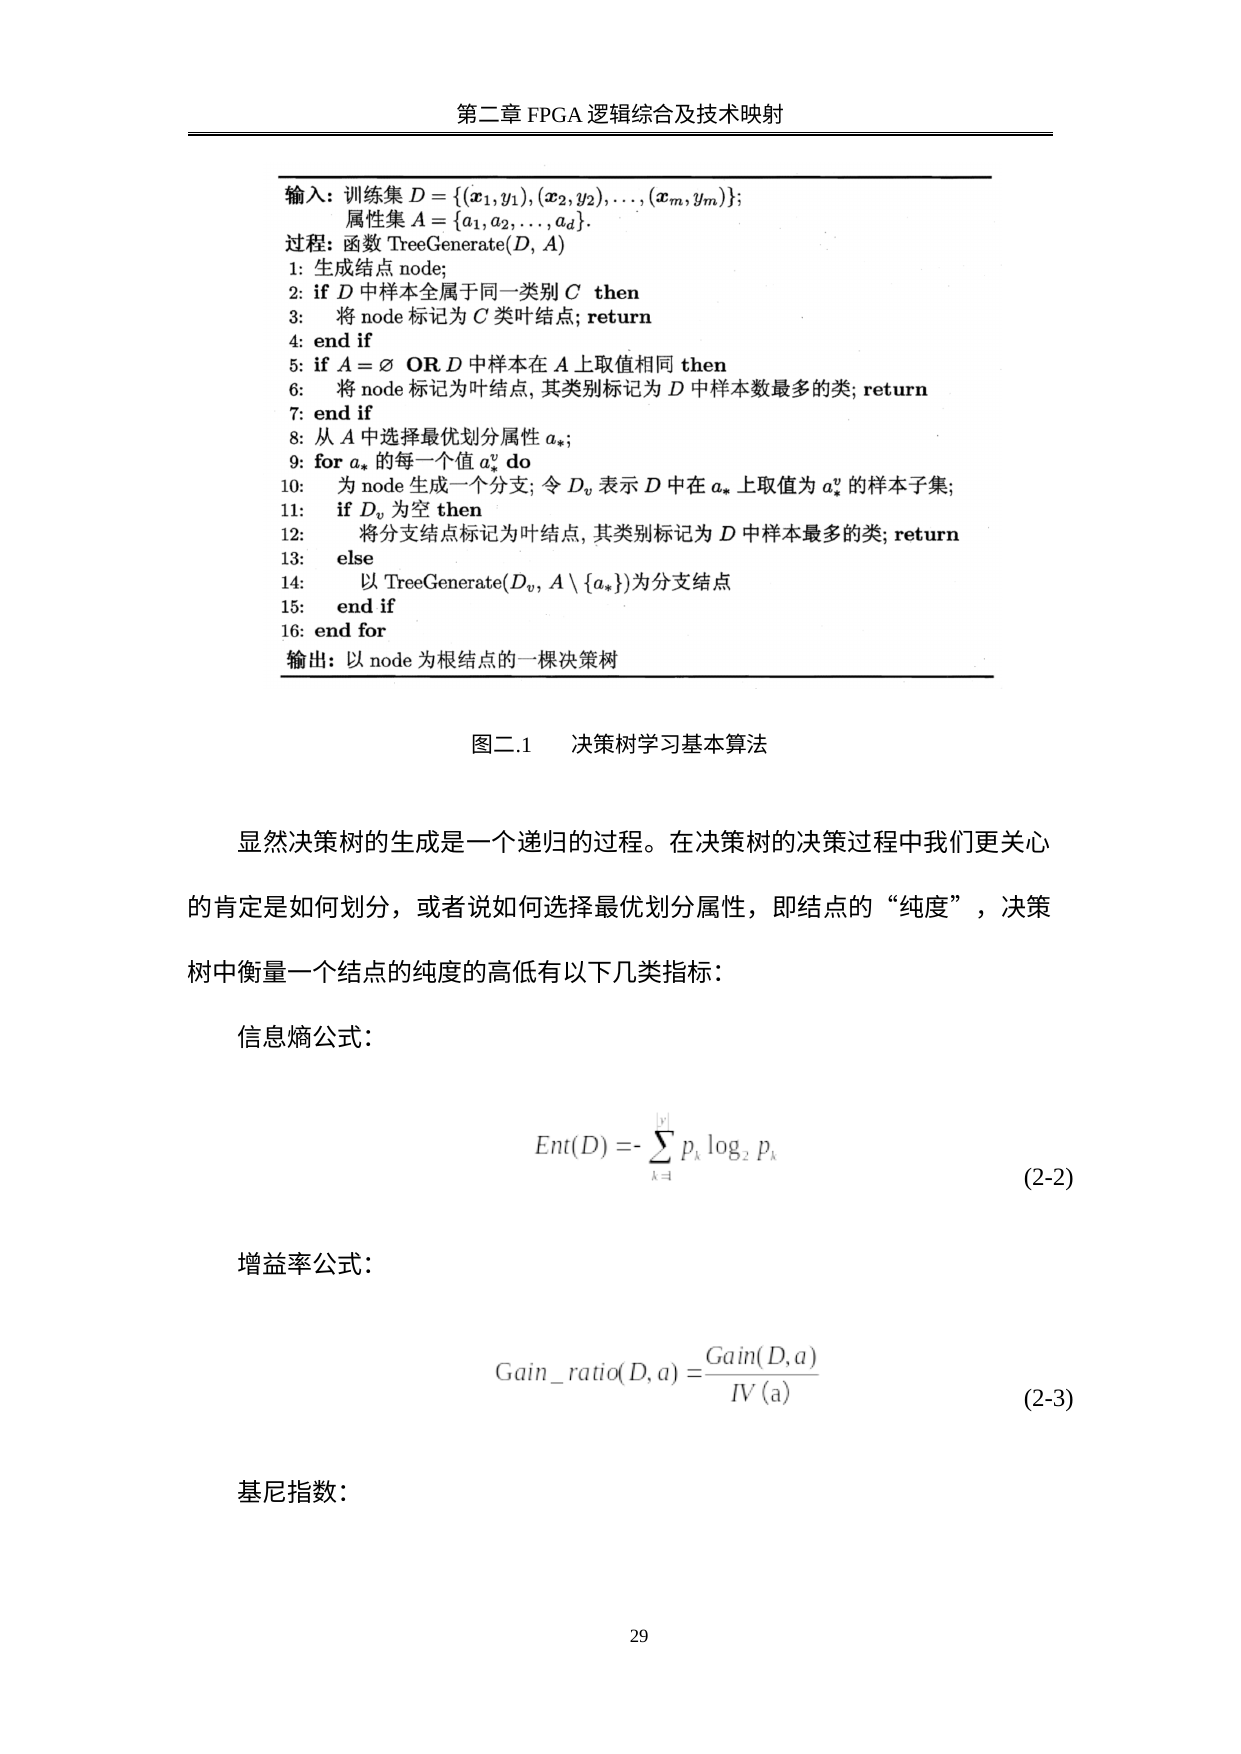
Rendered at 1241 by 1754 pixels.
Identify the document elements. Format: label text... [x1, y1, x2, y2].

text 基尼指数： [187, 1458, 1053, 1523]
text (2-3) [187, 1328, 1053, 1425]
text 显然决策树的生成是一个递归的过程。在决策树的决策过程中我们更关心的肯定是如何划分，或者说如何选择最优划分属性，即结点的“纯度”，决策树中衡量一个结点的纯度的高低有以下几类指标： [187, 808, 1053, 1003]
picture [263, 162, 1003, 689]
text 信息熵公式： [187, 1003, 1053, 1068]
text 增益率公式： [187, 1230, 1053, 1295]
text (2-2) [187, 1100, 1053, 1198]
text 决策树学习基本算法 [187, 727, 1053, 759]
